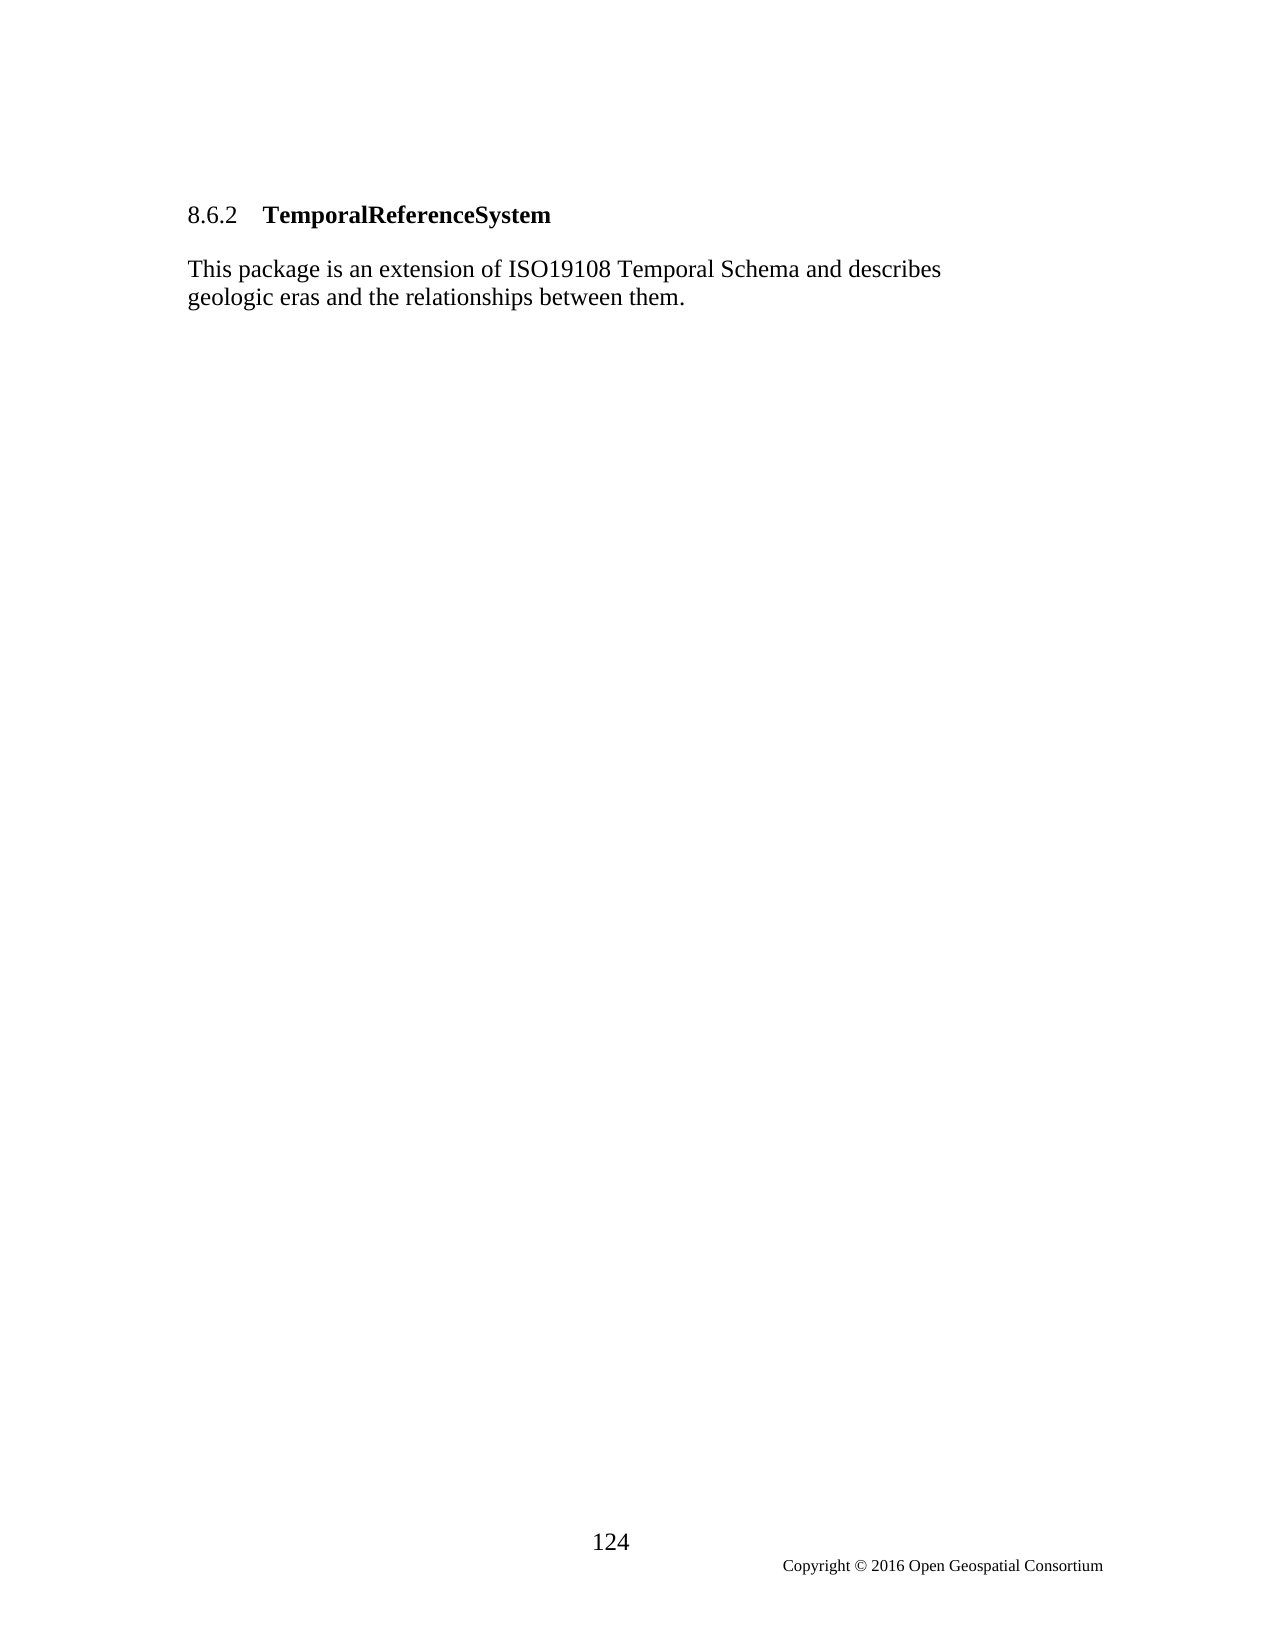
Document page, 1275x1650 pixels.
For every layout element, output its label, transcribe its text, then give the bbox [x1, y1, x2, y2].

subtitle TemporalReferenceSystem [187, 200, 1034, 229]
text This package is an extension of ISO19108 Temporal Schema and describes geologic eras and the relationships between them. [187, 254, 1034, 311]
